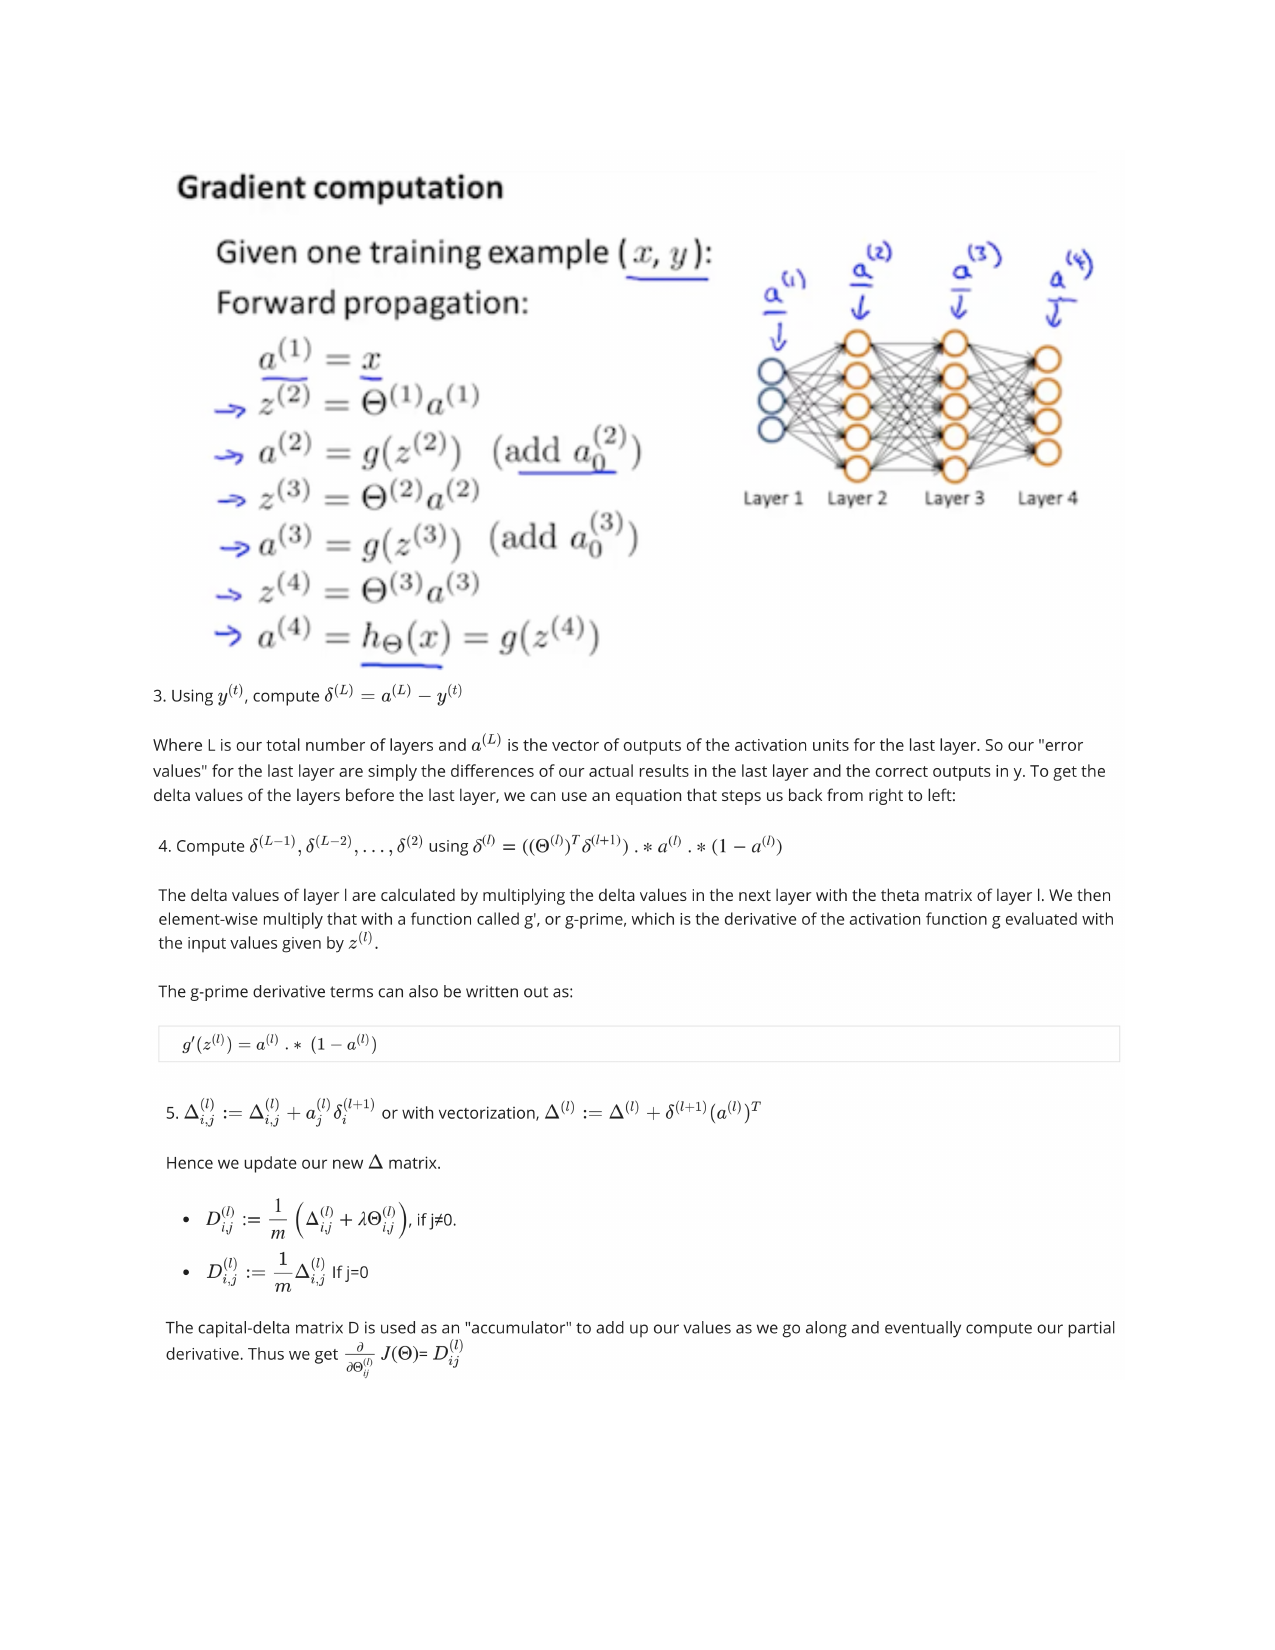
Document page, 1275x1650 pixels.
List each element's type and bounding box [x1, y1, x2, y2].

picture [150, 150, 1125, 1380]
